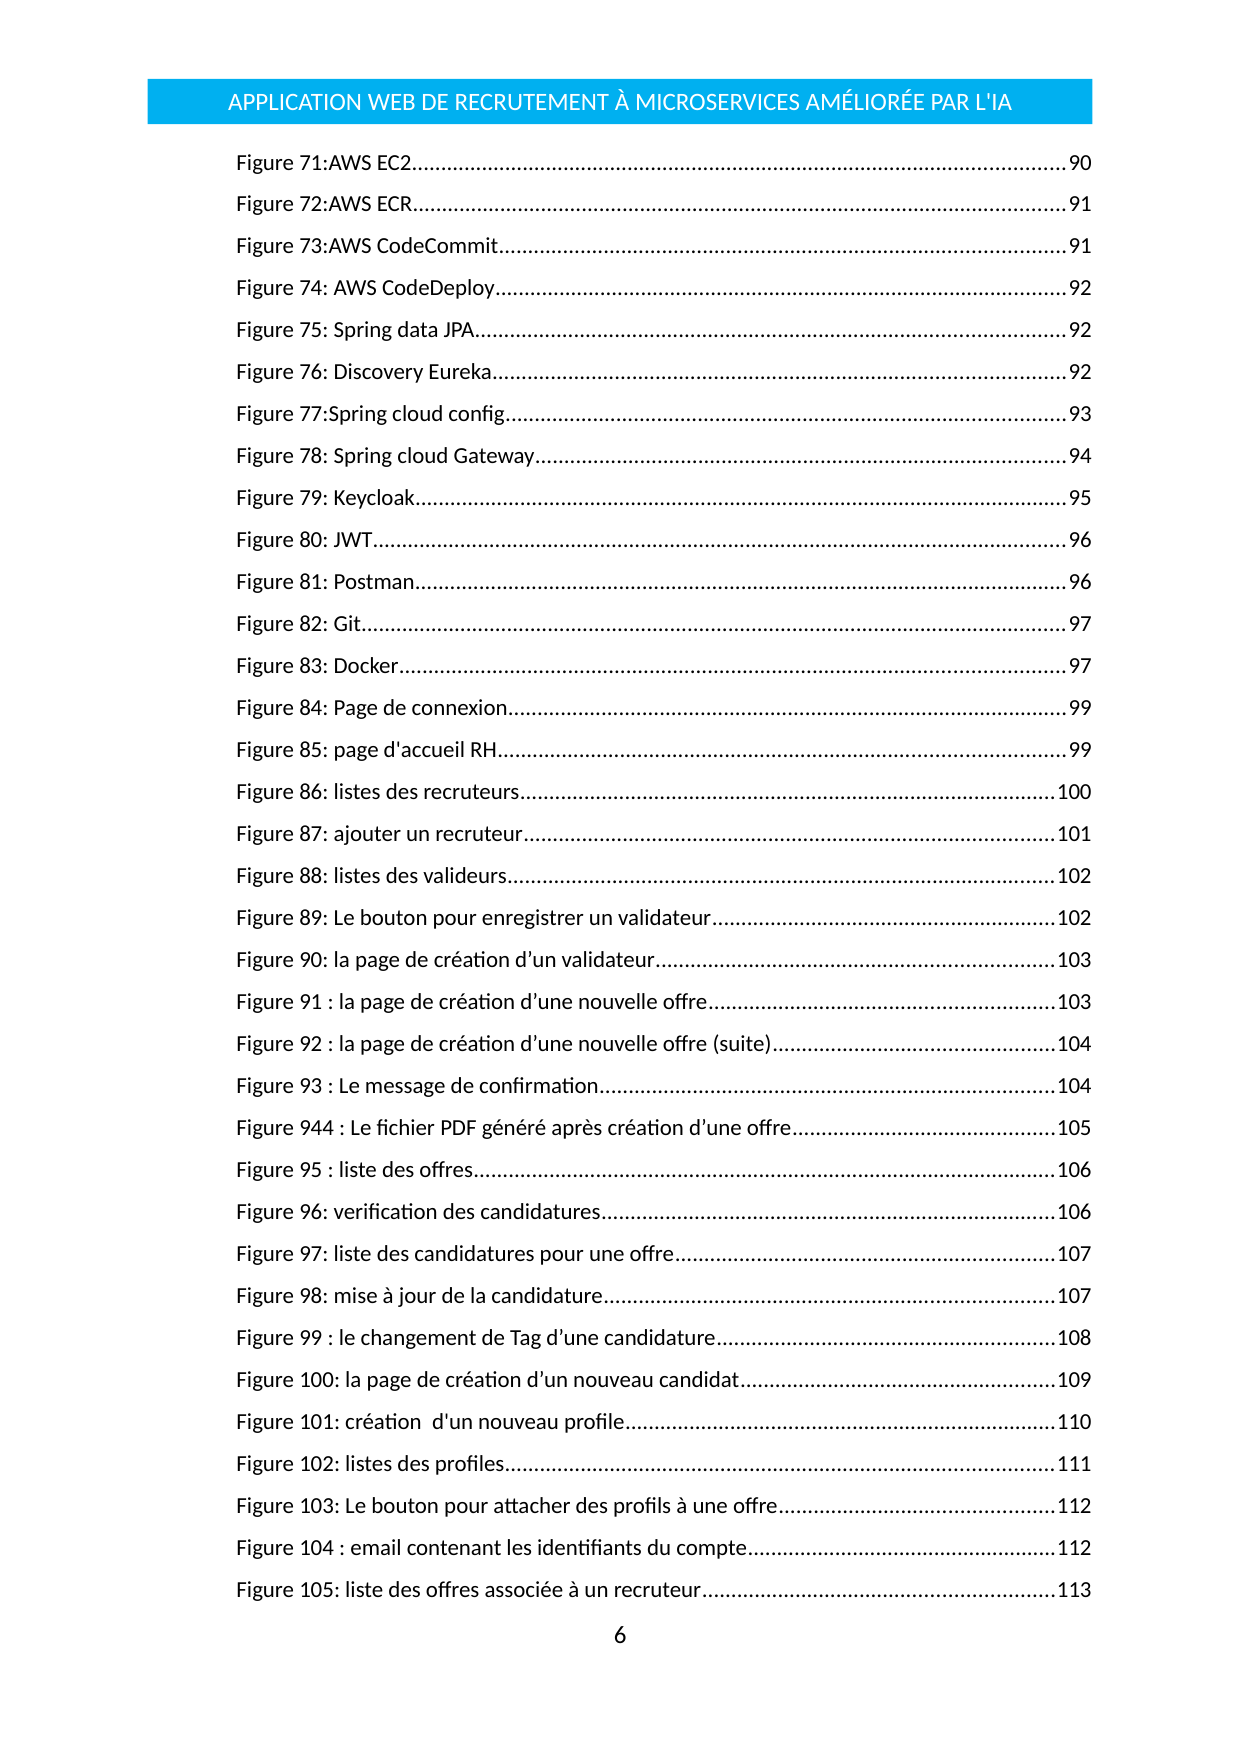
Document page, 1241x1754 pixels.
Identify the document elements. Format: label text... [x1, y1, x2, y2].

text Figure 73:AWS CodeCommit 91 [236, 232, 1093, 259]
text Figure 944 : Le fichier PDF généré après création d’une offre 105 [236, 1113, 1093, 1141]
text Figure 91 : la page de création d’une nouvelle offre 103 [236, 987, 1093, 1015]
text Figure 100: la page de création d’un nouveau candidat 109 [236, 1365, 1093, 1393]
text Figure 92 : la page de création d’une nouvelle offre (suite) 104 [236, 1029, 1093, 1057]
text Figure 97: liste des candidatures pour une offre 107 [236, 1239, 1093, 1267]
text Figure 99 : le changement de Tag d’une candidature 108 [236, 1323, 1093, 1351]
text Figure 74: AWS CodeDeploy 92 [236, 273, 1093, 302]
text Figure 86: listes des recruteurs 100 [236, 777, 1093, 805]
text Figure 77:Spring cloud config 93 [236, 399, 1093, 427]
text Figure 71:AWS EC2 90 [236, 148, 1093, 176]
text Figure 89: Le bouton pour enregistrer un validateur 102 [236, 903, 1093, 931]
text Figure 85: page d'accueil RH 99 [236, 735, 1093, 763]
text Figure 96: verification des candidatures 106 [236, 1197, 1093, 1225]
text Figure 93 : Le message de confirmation 104 [236, 1071, 1093, 1099]
text Figure 98: mise à jour de la candidature 107 [236, 1281, 1093, 1309]
text Figure 79: Keycloak 95 [236, 483, 1093, 511]
text Figure 87: ajouter un recruteur 101 [236, 819, 1093, 847]
text Figure 90: la page de création d’un validateur 103 [236, 945, 1093, 973]
text Figure 83: Docker 97 [236, 651, 1093, 679]
text Figure 75: Spring data JPA 92 [236, 316, 1093, 343]
text Figure 95 : liste des offres 106 [236, 1155, 1093, 1183]
text Figure 105: liste des offres associée à un recruteur 113 [236, 1575, 1093, 1603]
text Figure 102: listes des profiles 111 [236, 1449, 1093, 1477]
text Figure 82: Git 97 [236, 609, 1093, 637]
text Figure 88: listes des valideurs 102 [236, 861, 1093, 889]
text Figure 84: Page de connexion 99 [236, 693, 1093, 721]
text Figure 78: Spring cloud Gateway 94 [236, 441, 1093, 469]
text Figure 72:AWS ECR 91 [236, 189, 1093, 218]
text Figure 76: Discovery Eureka 92 [236, 357, 1093, 386]
text Figure 104 : email contenant les identifiants du compte 112 [236, 1533, 1093, 1561]
text Figure 80: JWT 96 [236, 525, 1093, 553]
text Figure 101: création d'un nouveau profile 110 [236, 1407, 1093, 1435]
text Figure 103: Le bouton pour attacher des profils à une offre 112 [236, 1491, 1093, 1519]
text Figure 81: Postman 96 [236, 567, 1093, 595]
